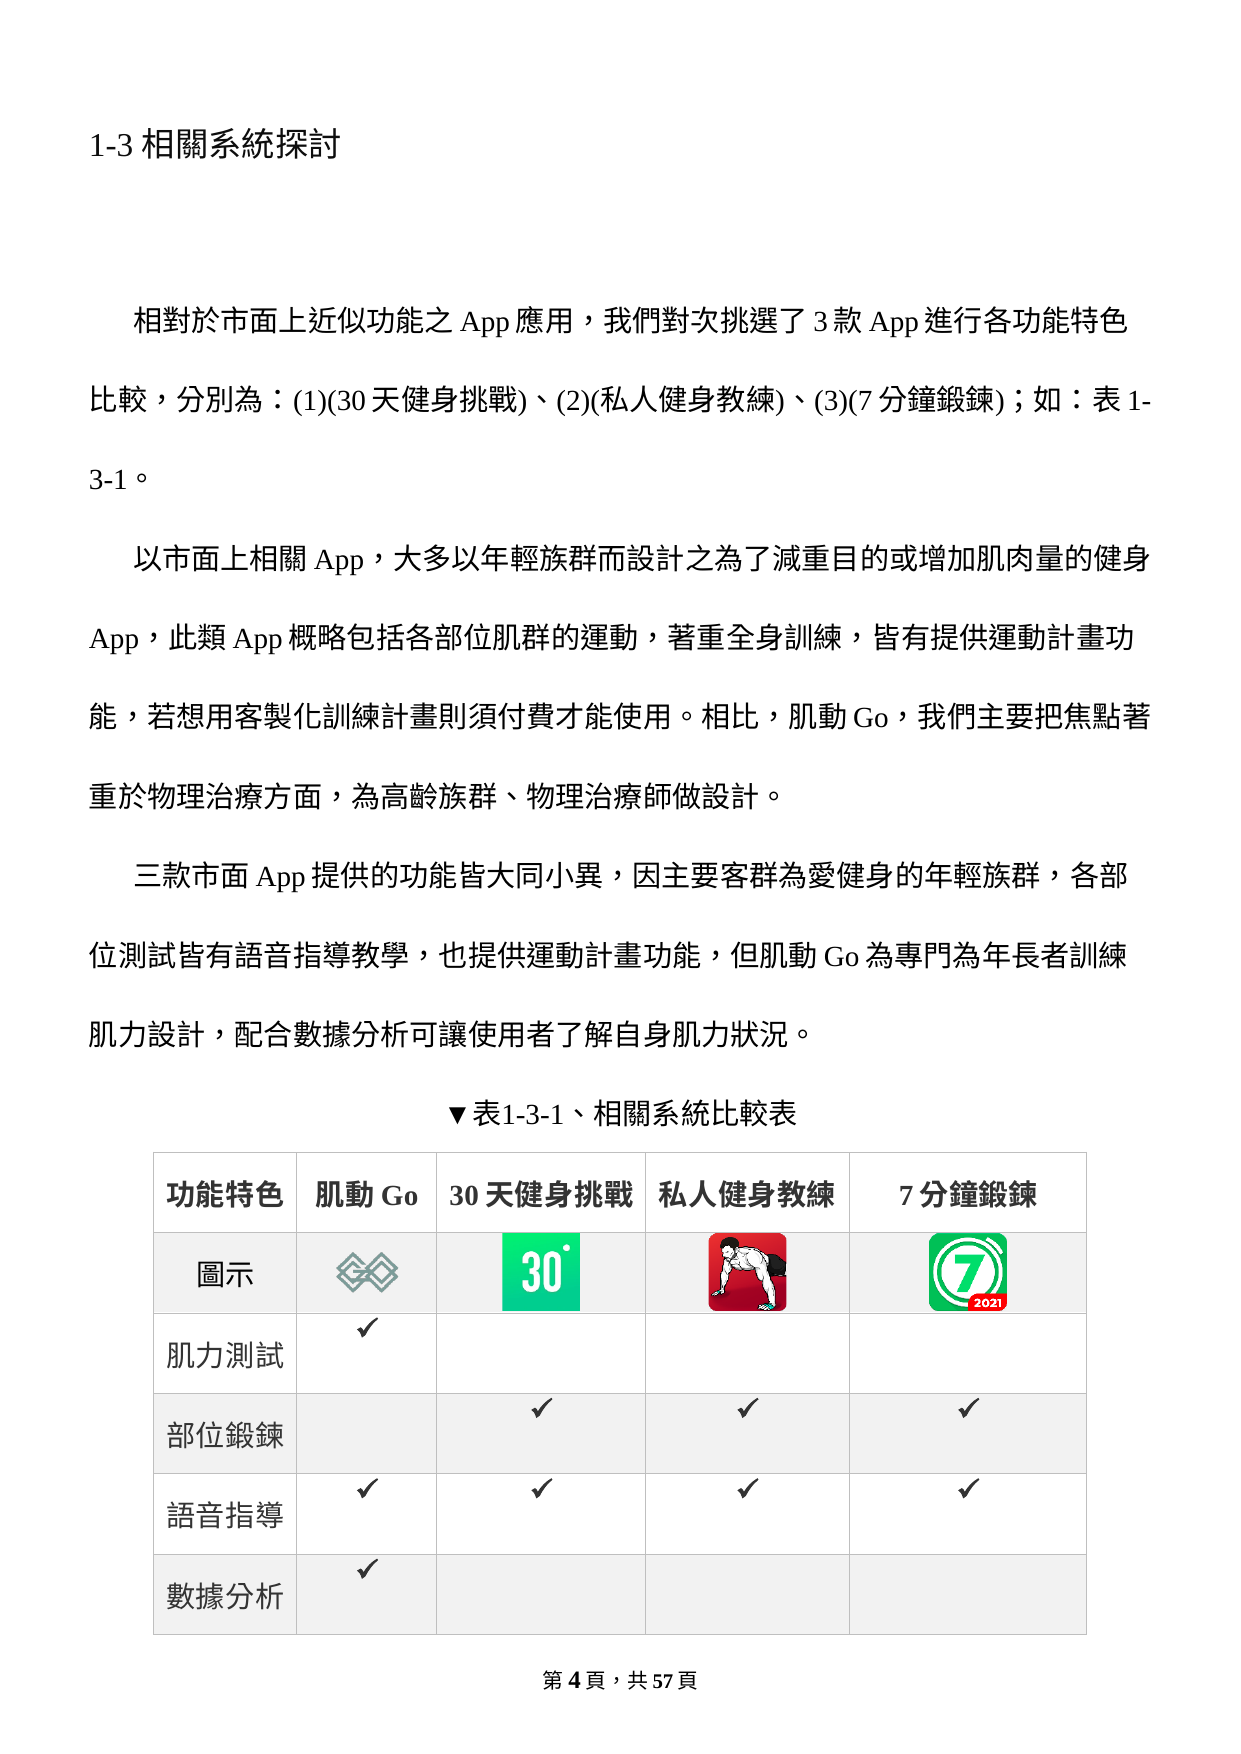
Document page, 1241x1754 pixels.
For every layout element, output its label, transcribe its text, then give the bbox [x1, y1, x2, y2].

table_cell [437, 1555, 645, 1634]
table_cell [437, 1474, 645, 1554]
table_cell [297, 1314, 436, 1393]
table_cell [646, 1474, 849, 1554]
picture [929, 1233, 1007, 1311]
table_cell [646, 1314, 849, 1393]
picture [708, 1233, 787, 1311]
table_cell [437, 1314, 645, 1393]
table_cell [297, 1474, 436, 1554]
table_cell [850, 1314, 1086, 1393]
table_cell [437, 1394, 645, 1473]
table_cell [850, 1474, 1086, 1554]
table_cell [297, 1555, 436, 1634]
text 相對於市面上近似功能之App應用，我們對次挑選了3款App進行各功能特色比較，分別為：(1)(30天健身挑戰)、(2)(私人健身教練)、(3)(7分鐘鍛鍊)；如：表1-3-1。 [89, 278, 1152, 517]
table_header 私人健身教練 [646, 1153, 849, 1232]
picture [502, 1233, 580, 1311]
table_cell 語音指導 [154, 1474, 296, 1554]
table_header 30天健身挑戰 [437, 1153, 645, 1232]
text 以市面上相關App，大多以年輕族群而設計之為了減重目的或增加肌肉量的健身App，此類App概略包括各部位肌群的運動，著重全身訓練，皆有提供運動計畫功能，若想用客製化訓練計畫則須付費才能使用。相比，肌動Go，我們主要把焦點著重於物理治療方面，為高齡族群、物理治療師做設計。 [89, 517, 1152, 834]
table_cell 數據分析 [154, 1555, 296, 1634]
table_cell [297, 1394, 436, 1473]
table_cell 肌力測試 [154, 1314, 296, 1393]
table_cell [850, 1555, 1086, 1634]
text 三款市面App提供的功能皆大同小異，因主要客群為愛健身的年輕族群，各部位測試皆有語音指導教學，也提供運動計畫功能，但肌動Go為專門為年長者訓練肌力設計，配合數據分析可讓使用者了解自身肌力狀況。 [89, 834, 1152, 1072]
table_header 功能特色 [154, 1153, 296, 1232]
subtitle 相關系統探討 [89, 103, 1152, 182]
table_cell [646, 1394, 849, 1473]
table_cell [297, 1233, 436, 1312]
table_cell [437, 1233, 645, 1312]
table_cell 圖示 [154, 1233, 296, 1312]
table_cell [646, 1555, 849, 1634]
picture [328, 1233, 406, 1311]
table_cell [850, 1394, 1086, 1473]
table_header 肌動Go [297, 1153, 436, 1232]
table_cell 部位鍛鍊 [154, 1394, 296, 1473]
table_cell [646, 1233, 849, 1312]
table_header 7分鐘鍛鍊 [850, 1153, 1086, 1232]
table_cell [850, 1233, 1086, 1312]
